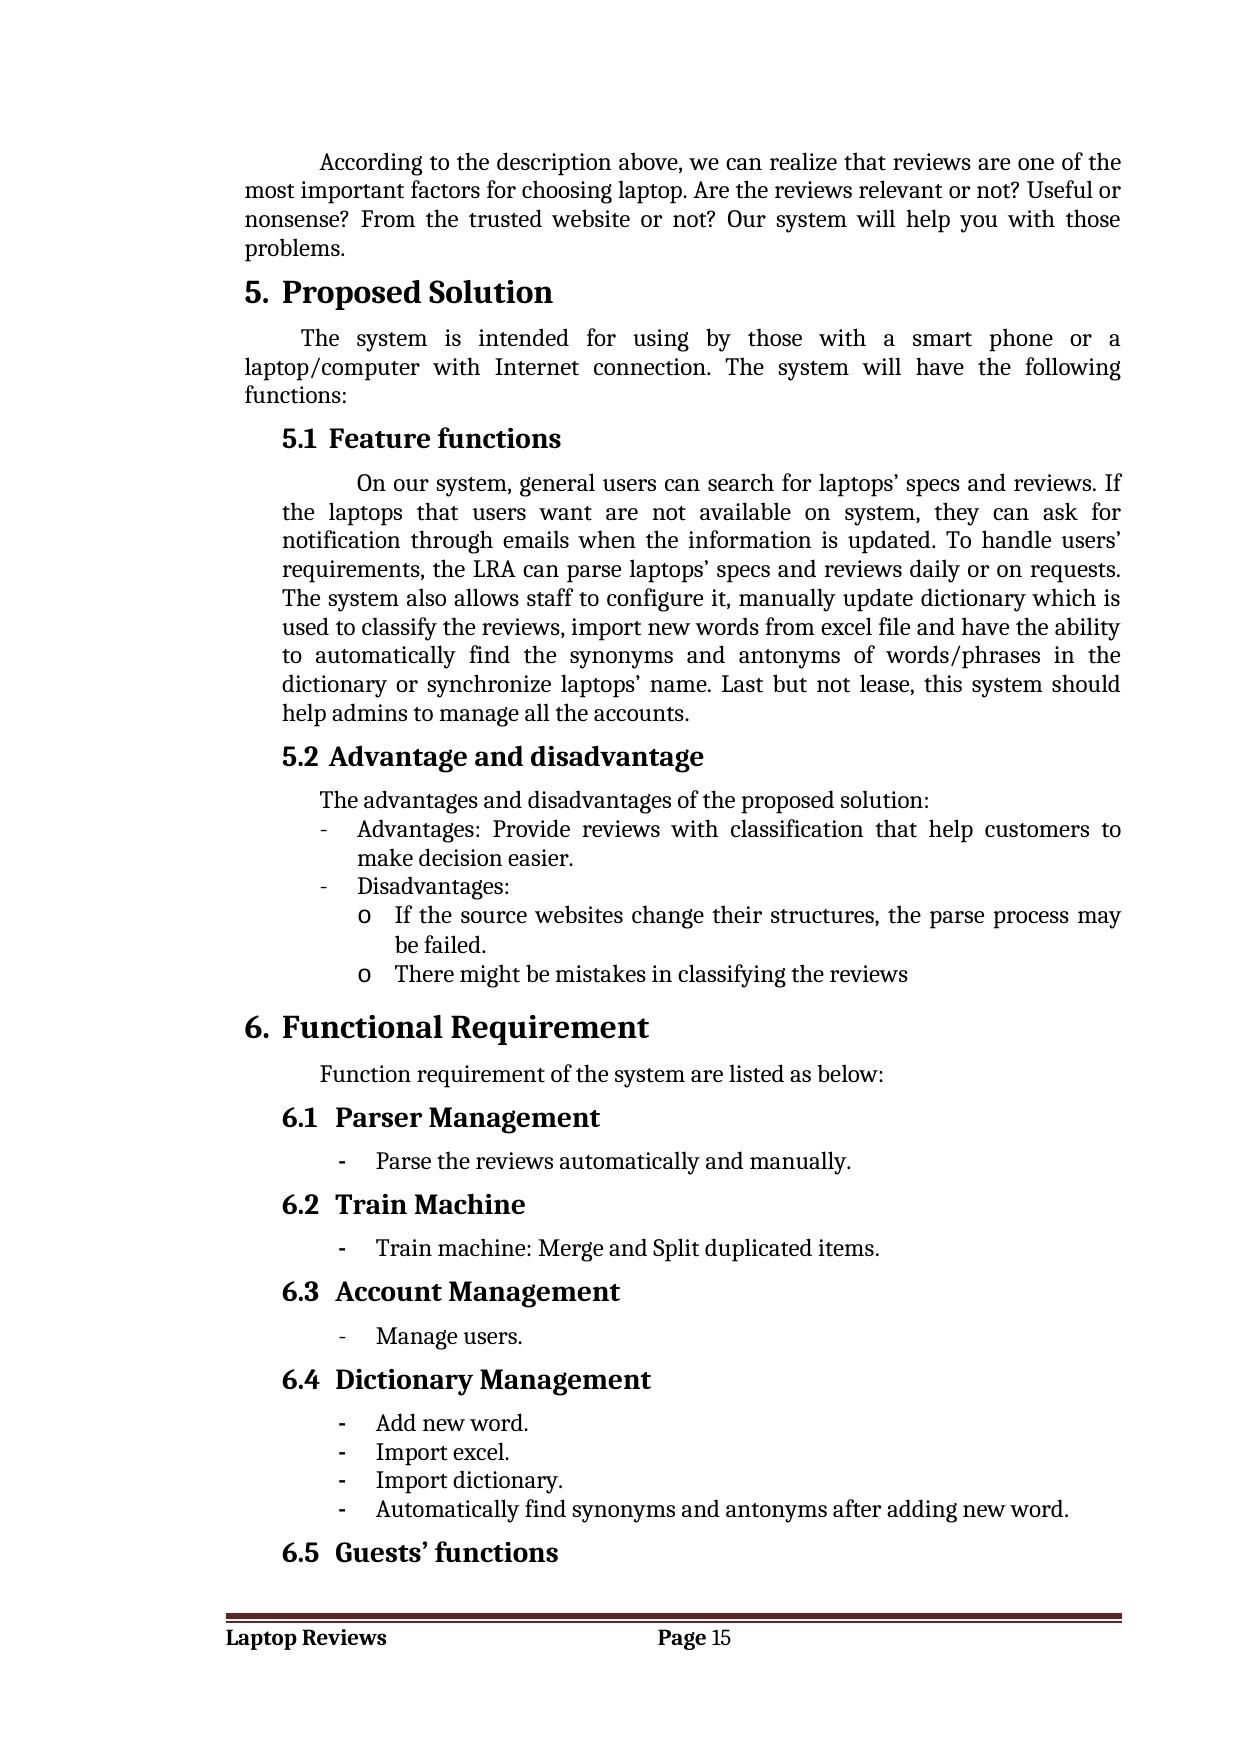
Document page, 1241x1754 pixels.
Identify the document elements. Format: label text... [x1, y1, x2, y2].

list Disadvantages: [319, 872, 1122, 901]
list Add new word. [338, 1409, 1122, 1438]
subtitle Proposed Solution [244, 273, 1122, 311]
list Manage users. [338, 1322, 1122, 1350]
subtitle Functional Requirement [244, 1009, 1122, 1047]
subtitle Dictionary Management [282, 1363, 1122, 1396]
subtitle Account Management [282, 1276, 1122, 1309]
subtitle Feature functions [282, 423, 1122, 456]
text The advantages and disadvantages of the proposed solution: [272, 786, 1122, 815]
list Import excel. [338, 1438, 1122, 1466]
subtitle Guests’ functions [282, 1536, 1122, 1570]
list There might be mistakes in classifying the reviews [357, 960, 1122, 990]
subtitle Parser Management [282, 1101, 1122, 1134]
list Automatically find synonyms and antonyms after adding new word. [338, 1495, 1122, 1524]
list If the source websites change their structures, the parse process may be failed. [357, 901, 1122, 960]
text Function requirement of the system are listed as below: [244, 1060, 1122, 1088]
list Import dictionary. [338, 1466, 1122, 1495]
list Advantages: Provide reviews with classification that help customers to make decision easier. [319, 815, 1122, 872]
list Parse the reviews automatically and manually. [338, 1147, 1122, 1176]
subtitle Advantage and disadvantage [282, 740, 1122, 773]
text On our system, general users can search for laptops’ specs and reviews. If the laptops that users want are not available on system, they can ask for notification through emails when the information is updated. To handle users’ requirements, the LRA can parse laptops’ specs and reviews daily or on requests. The system also allows staff to configure it, manually update dictionary which is used to classify the reviews, import new words from excel file and have the ability to automatically find the synonyms and antonyms of words/phrases in the dictionary or synchronize laptops’ name. Last but not lease, this system should help admins to manage all the accounts. [282, 469, 1122, 727]
subtitle Train Machine [282, 1188, 1122, 1222]
text The system is intended for using by those with a smart phone or a laptop/computer with Internet connection. The system will have the following functions: [244, 324, 1122, 410]
list Train machine: Merge and Split duplicated items. [338, 1234, 1122, 1263]
text According to the description above, we can realize that reviews are one of the most important factors for choosing laptop. Are the reviews relevant or not? Useful or nonsense? From the trusted website or not? Our system will help you with those problems. [244, 148, 1122, 263]
